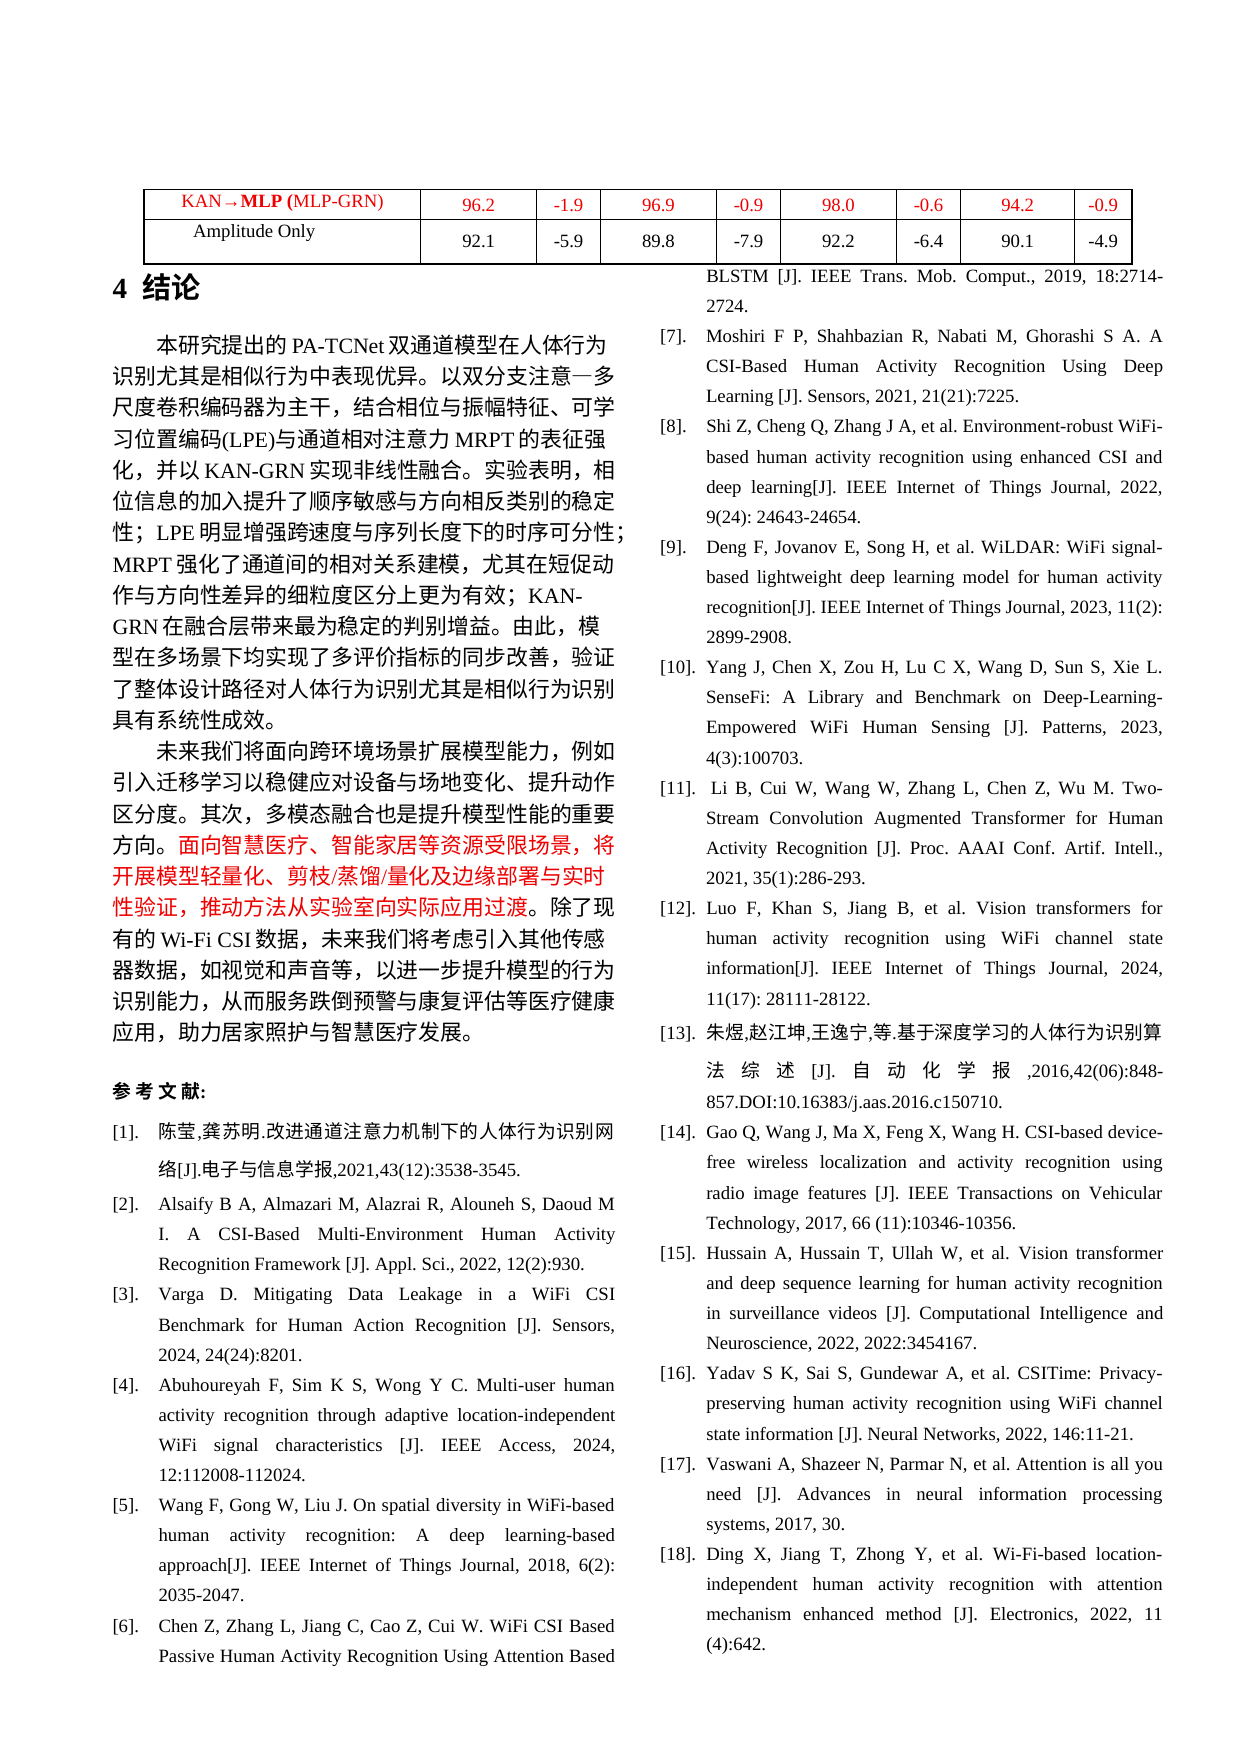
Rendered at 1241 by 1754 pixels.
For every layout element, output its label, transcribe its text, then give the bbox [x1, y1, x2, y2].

table_cell -0.9 [1075, 190, 1131, 218]
list 朱煜,赵江坤,王逸宁,等.基于深度学习的人体行为识别算法综述[J].自动化学报,2016,42(06):848-857.DOI:10.16383/j.aas.2016.c150710. [660, 1017, 1163, 1113]
text 本研究提出的PA-TCNet双通道模型在人体行为识别尤其是相似行为中表现优异。以双分支注意—多尺度卷积编码器为主干，结合相位与振幅特征、可学习位置编码(LPE)与通道相对注意力MRPT的表征强化，并以KAN-GRN实现非线性融合。实验表明，相位信息的加入提升了顺序敏感与方向相反类别的稳定性；LPE明显增强跨速度与序列长度下的时序可分性；MRPT强化了通道间的相对关系建模，尤其在短促动作与方向性差异的细粒度区分上更为有效；KAN-GRN在融合层带来最为稳定的判别增益。由此，模型在多场景下均实现了多评价指标的同步改善，验证了整体设计路径对人体行为识别尤其是相似行为识别具有系统性成效。 [112, 328, 616, 734]
list Moshiri F P, Shahbazian R, Nabati M, Ghorashi S A. A CSI-Based Human Activity Recognition Using Deep Learning [J]. Sensors, 2021, 21(21):7225. [660, 325, 1163, 407]
subtitle 结论 [112, 265, 616, 307]
table_cell -7.9 [717, 220, 780, 263]
list Yang J, Chen X, Zou H, Lu C X, Wang D, Sun S, Xie L. SenseFi: A Library and Benchmark on Deep-Learning-Empowered WiFi Human Sensing [J]. Patterns, 2023, 4(3):100703. [660, 656, 1163, 768]
table_cell -5.9 [537, 220, 600, 263]
table_cell -0.6 [897, 190, 960, 218]
subtitle 参 考 文 献: [112, 1076, 616, 1103]
table_cell -6.4 [897, 220, 960, 263]
list Gao Q, Wang J, Ma X, Feng X, Wang H. CSI-based device-free wireless localization and activity recognition using radio image features [J]. IEEE Transactions on Vehicular Technology, 2017, 66 (11):10346-10356. [660, 1121, 1163, 1233]
list Luo F, Khan S, Jiang B, et al. Vision transformers for human activity recognition using WiFi channel state information[J]. IEEE Internet of Things Journal, 2024, 11(17): 28111-28122. [660, 897, 1163, 1009]
table_cell 89.8 [601, 220, 716, 263]
list Ding X, Jiang T, Zhong Y, et al. Wi-Fi-based location-independent human activity recognition with attention mechanism enhanced method [J]. Electronics, 2022, 11 (4):642. [660, 1543, 1163, 1655]
table_cell Amplitude Only [145, 220, 420, 263]
table_cell 96.9 [601, 190, 716, 218]
list Yadav S K, Sai S, Gundewar A, et al. CSITime: Privacy-preserving human activity recognition using WiFi channel state information [J]. Neural Networks, 2022, 146:11-21. [660, 1362, 1163, 1444]
table_cell KAN→MLP (MLP-GRN) [145, 190, 420, 218]
list Chen Z, Zhang L, Jiang C, Cao Z, Cui W. WiFi CSI Based Passive Human Activity Recognition Using Attention Based BLSTM [J]. IEEE Trans. Mob. Comput., 2019, 18:2714-2724. [660, 265, 1163, 317]
list Wang F, Gong W, Liu J. On spatial diversity in WiFi-based human activity recognition: A deep learning-based approach[J]. IEEE Internet of Things Journal, 2018, 6(2): 2035-2047. [112, 1494, 616, 1606]
text 未来我们将面向跨环境场景扩展模型能力，例如引入迁移学习以稳健应对设备与场地变化、提升动作区分度。其次，多模态融合也是提升模型性能的重要方向。面向智慧医疗、智能家居等资源受限场景，将开展模型轻量化、剪枝/蒸馏/量化及边缘部署与实时性验证，推动方法从实验室向实际应用过渡。除了现有的Wi-Fi CSI数据，未来我们将考虑引入其他传感器数据，如视觉和声音等，以进一步提升模型的行为识别能力，从而服务跌倒预警与康复评估等医疗健康应用，助力居家照护与智慧医疗发展。 [112, 734, 616, 1047]
list Chen Z, Zhang L, Jiang C, Cao Z, Cui W. WiFi CSI Based Passive Human Activity Recognition Using Attention Based BLSTM [J]. IEEE Trans. Mob. Comput., 2019, 18:2714-2724. [112, 1614, 616, 1666]
list Abuhoureyah F, Sim K S, Wong Y C. Multi-user human activity recognition through adaptive location-independent WiFi signal characteristics [J]. IEEE Access, 2024, 12:112008-112024. [112, 1374, 616, 1486]
list Shi Z, Cheng Q, Zhang J A, et al. Environment-robust WiFi-based human activity recognition using enhanced CSI and deep learning[J]. IEEE Internet of Things Journal, 2022, 9(24): 24643-24654. [660, 415, 1163, 527]
table_cell -4.9 [1075, 220, 1131, 263]
list Deng F, Jovanov E, Song H, et al. WiLDAR: WiFi signal-based lightweight deep learning model for human activity recognition[J]. IEEE Internet of Things Journal, 2023, 11(2): 2899-2908. [660, 536, 1163, 648]
list 陈莹,龚苏明.改进通道注意力机制下的人体行为识别网络[J].电子与信息学报,2021,43(12):3538-3545. [112, 1117, 616, 1182]
table_cell 94.2 [961, 190, 1074, 218]
list Varga D. Mitigating Data Leakage in a WiFi CSI Benchmark for Human Action Recognition [J]. Sensors, 2024, 24(24):8201. [112, 1283, 616, 1365]
table_cell 96.2 [421, 190, 536, 218]
table_cell -1.9 [537, 190, 600, 218]
table_cell 92.2 [781, 220, 896, 263]
table_cell 90.1 [961, 220, 1074, 263]
table_cell 98.0 [781, 190, 896, 218]
table_cell -0.9 [717, 190, 780, 218]
list Alsaify B A, Almazari M, Alazrai R, Alouneh S, Daoud M I. A CSI-Based Multi-Environment Human Activity Recognition Framework [J]. Appl. Sci., 2022, 12(2):930. [112, 1193, 616, 1275]
table_cell 92.1 [421, 220, 536, 263]
list Vaswani A, Shazeer N, Parmar N, et al. Attention is all you need [J]. Advances in neural information processing systems, 2017, 30. [660, 1452, 1163, 1534]
list Hussain A, Hussain T, Ullah W, et al. Vision transformer and deep sequence learning for human activity recognition in surveillance videos [J]. Computational Intelligence and Neuroscience, 2022, 2022:3454167. [660, 1242, 1163, 1354]
list Li B, Cui W, Wang W, Zhang L, Chen Z, Wu M. Two-Stream Convolution Augmented Transformer for Human Activity Recognition [J]. Proc. AAAI Conf. Artif. Intell., 2021, 35(1):286-293. [660, 777, 1163, 888]
